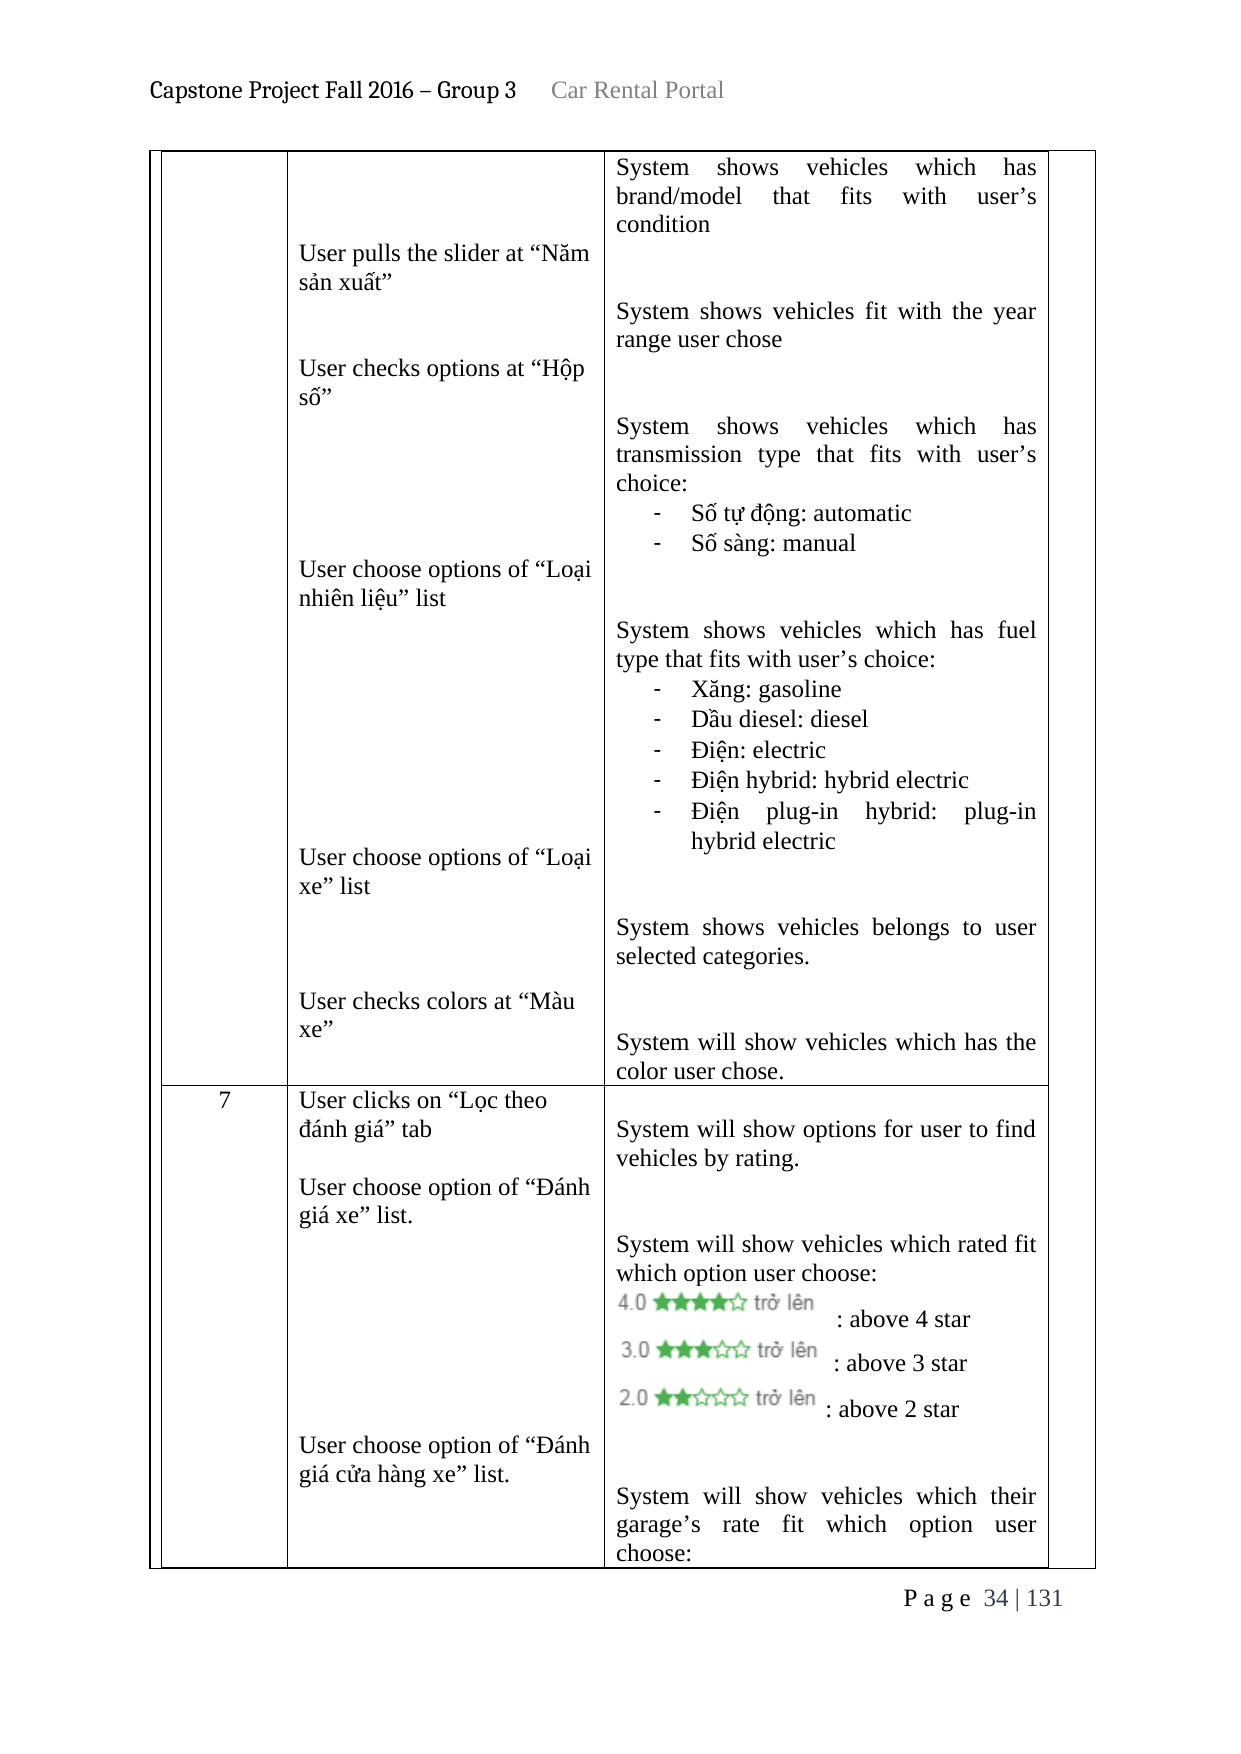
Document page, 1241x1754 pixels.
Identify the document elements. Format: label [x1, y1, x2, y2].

picture [615, 1286, 830, 1328]
picture [615, 1377, 819, 1418]
picture [615, 1332, 827, 1372]
table_cell [151, 151, 161, 1568]
table_cell [1049, 151, 1095, 1568]
